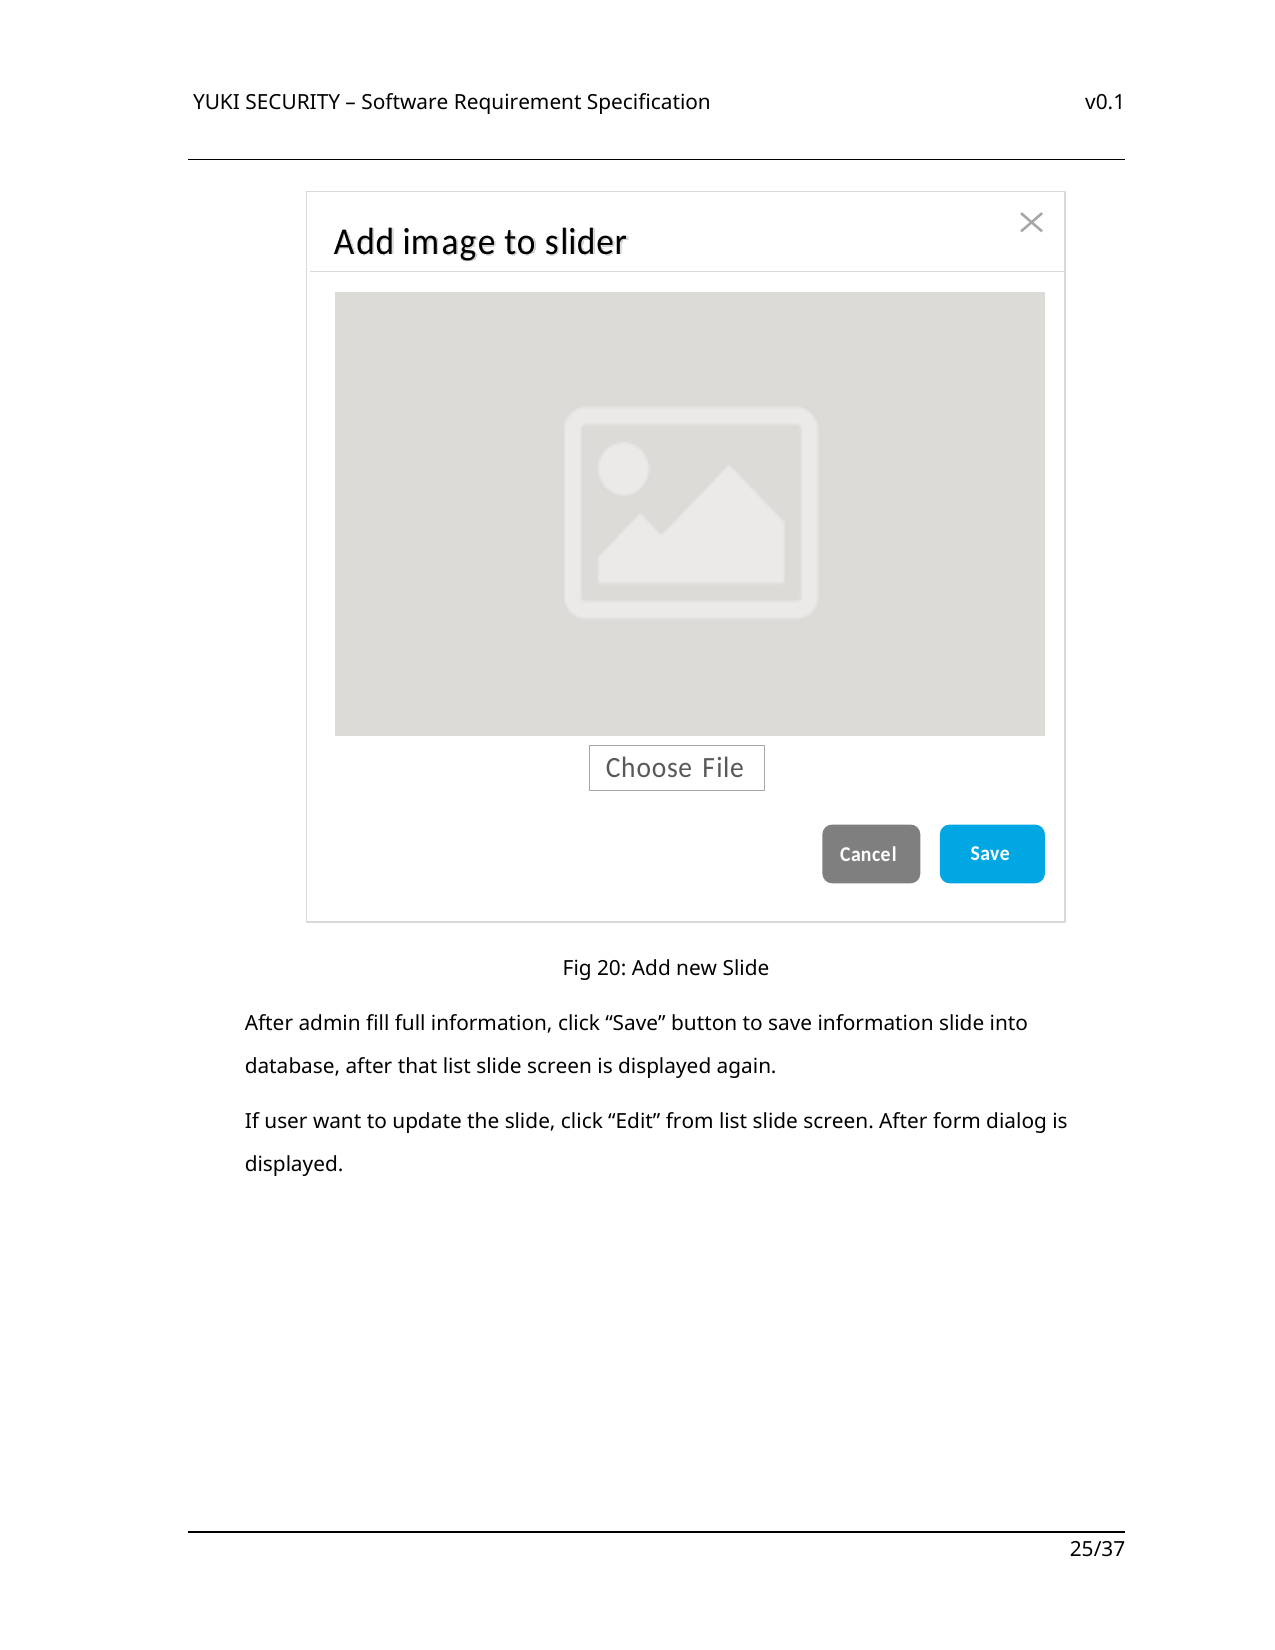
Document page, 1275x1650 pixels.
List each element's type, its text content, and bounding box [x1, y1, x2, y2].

text Fig 20: Add new Slide [544, 953, 1125, 982]
text If user want to update the slide, click “Edit” from list slide screen. After form dialog is displayed. [244, 1106, 1125, 1177]
text After admin fill full information, click “Save” button to save information slide into database, after that list slide screen is displayed again. [244, 1008, 1125, 1079]
